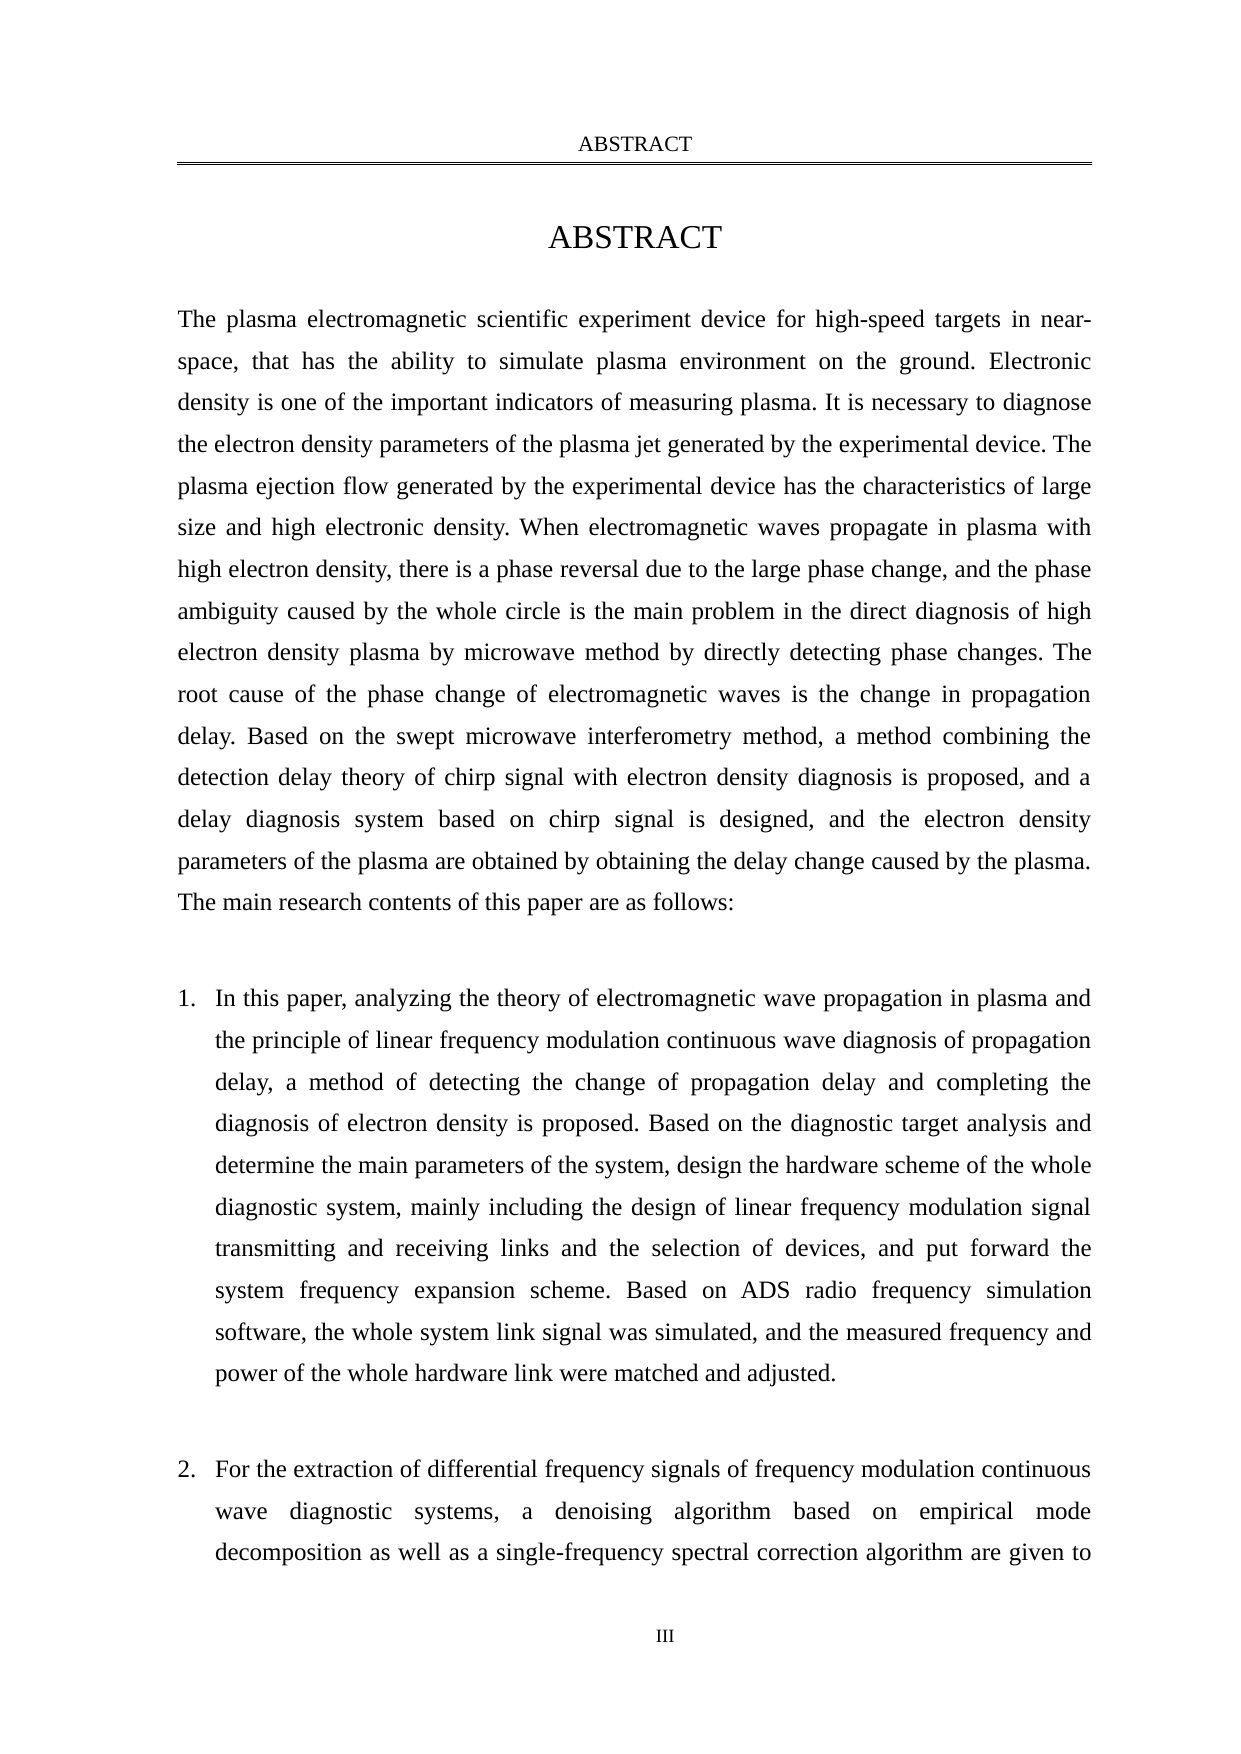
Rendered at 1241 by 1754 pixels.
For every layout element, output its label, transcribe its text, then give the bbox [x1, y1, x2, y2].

list In this paper, analyzing the theory of electromagnetic wave propagation in plasma and the principle of linear frequency modulation continuous wave diagnosis of propagation delay, a method of detecting the change of propagation delay and completing the diagnosis of electron density is proposed. Based on the diagnostic target analysis and determine the main parameters of the system, design the hardware scheme of the whole diagnostic system, mainly including the design of linear frequency modulation signal transmitting and receiving links and the selection of devices, and put forward the system frequency expansion scheme. Based on ADS radio frequency simulation software, the whole system link signal was simulated, and the measured frequency and power of the whole hardware link were matched and adjusted. [177, 973, 1092, 1390]
text The plasma electromagnetic scientific experiment device for high-speed targets in near-space, that has the ability to simulate plasma environment on the ground. Electronic density is one of the important indicators of measuring plasma. It is necessary to diagnose the electron density parameters of the plasma jet generated by the experimental device. The plasma ejection flow generated by the experimental device has the characteristics of large size and high electronic density. When electromagnetic waves propagate in plasma with high electron density, there is a phase reversal due to the large phase change, and the phase ambiguity caused by the whole circle is the main problem in the direct diagnosis of high electron density plasma by microwave method by directly detecting phase changes. The root cause of the phase change of electromagnetic waves is the change in propagation delay. Based on the swept microwave interferometry method, a method combining the detection delay theory of chirp signal with electron density diagnosis is proposed, and a delay diagnosis system based on chirp signal is designed, and the electron density parameters of the plasma are obtained by obtaining the delay change caused by the plasma. The main research contents of this paper are as follows: [177, 294, 1092, 919]
text ABSTRACT [177, 215, 1092, 257]
